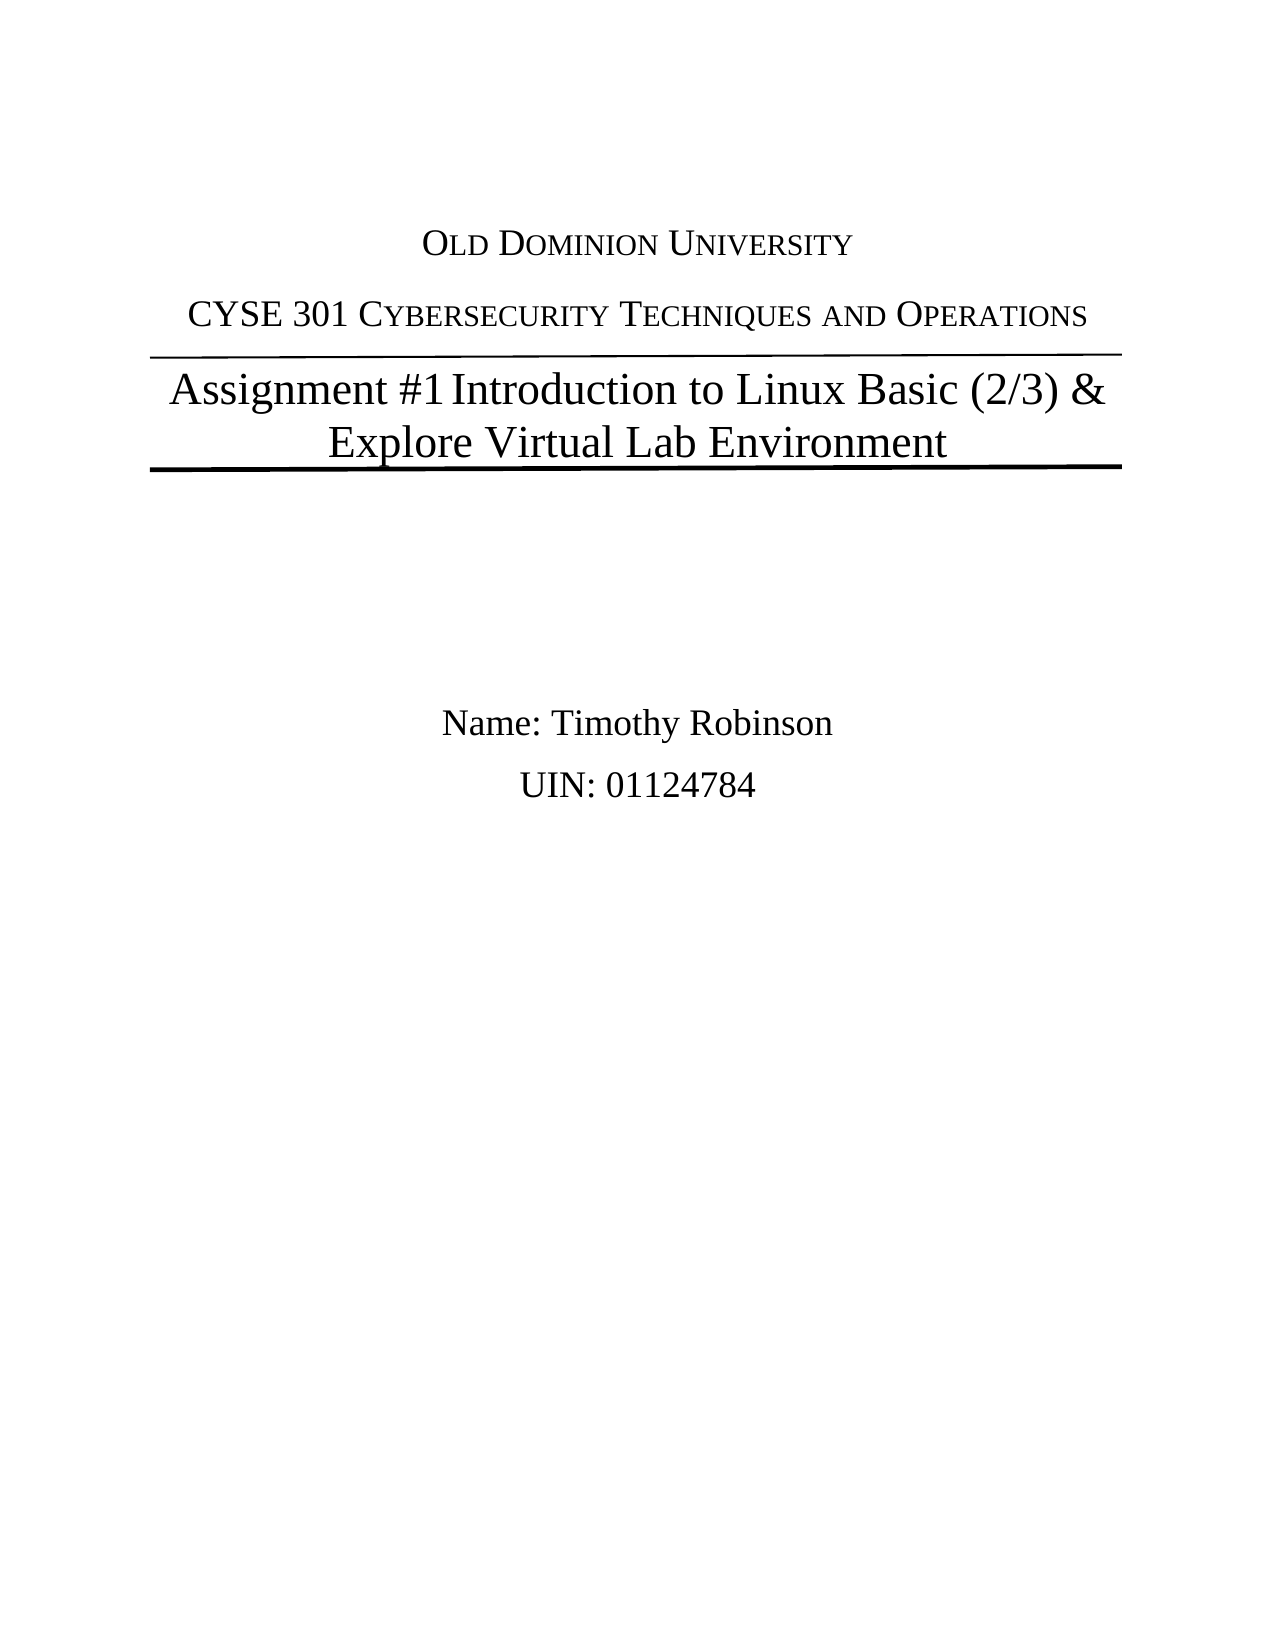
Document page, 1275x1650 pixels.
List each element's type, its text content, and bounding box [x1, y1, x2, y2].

text Name: Timothy Robinson [150, 700, 1125, 743]
text Old Dominion University [150, 221, 1125, 264]
text UIN: 01124784 [150, 762, 1125, 805]
text CYSE 301 Cybersecurity Techniques and Operations [150, 291, 1125, 334]
text Assignment #1 Introduction to Linux Basic (2/3) & Explore Virtual Lab Environment [150, 362, 1125, 467]
